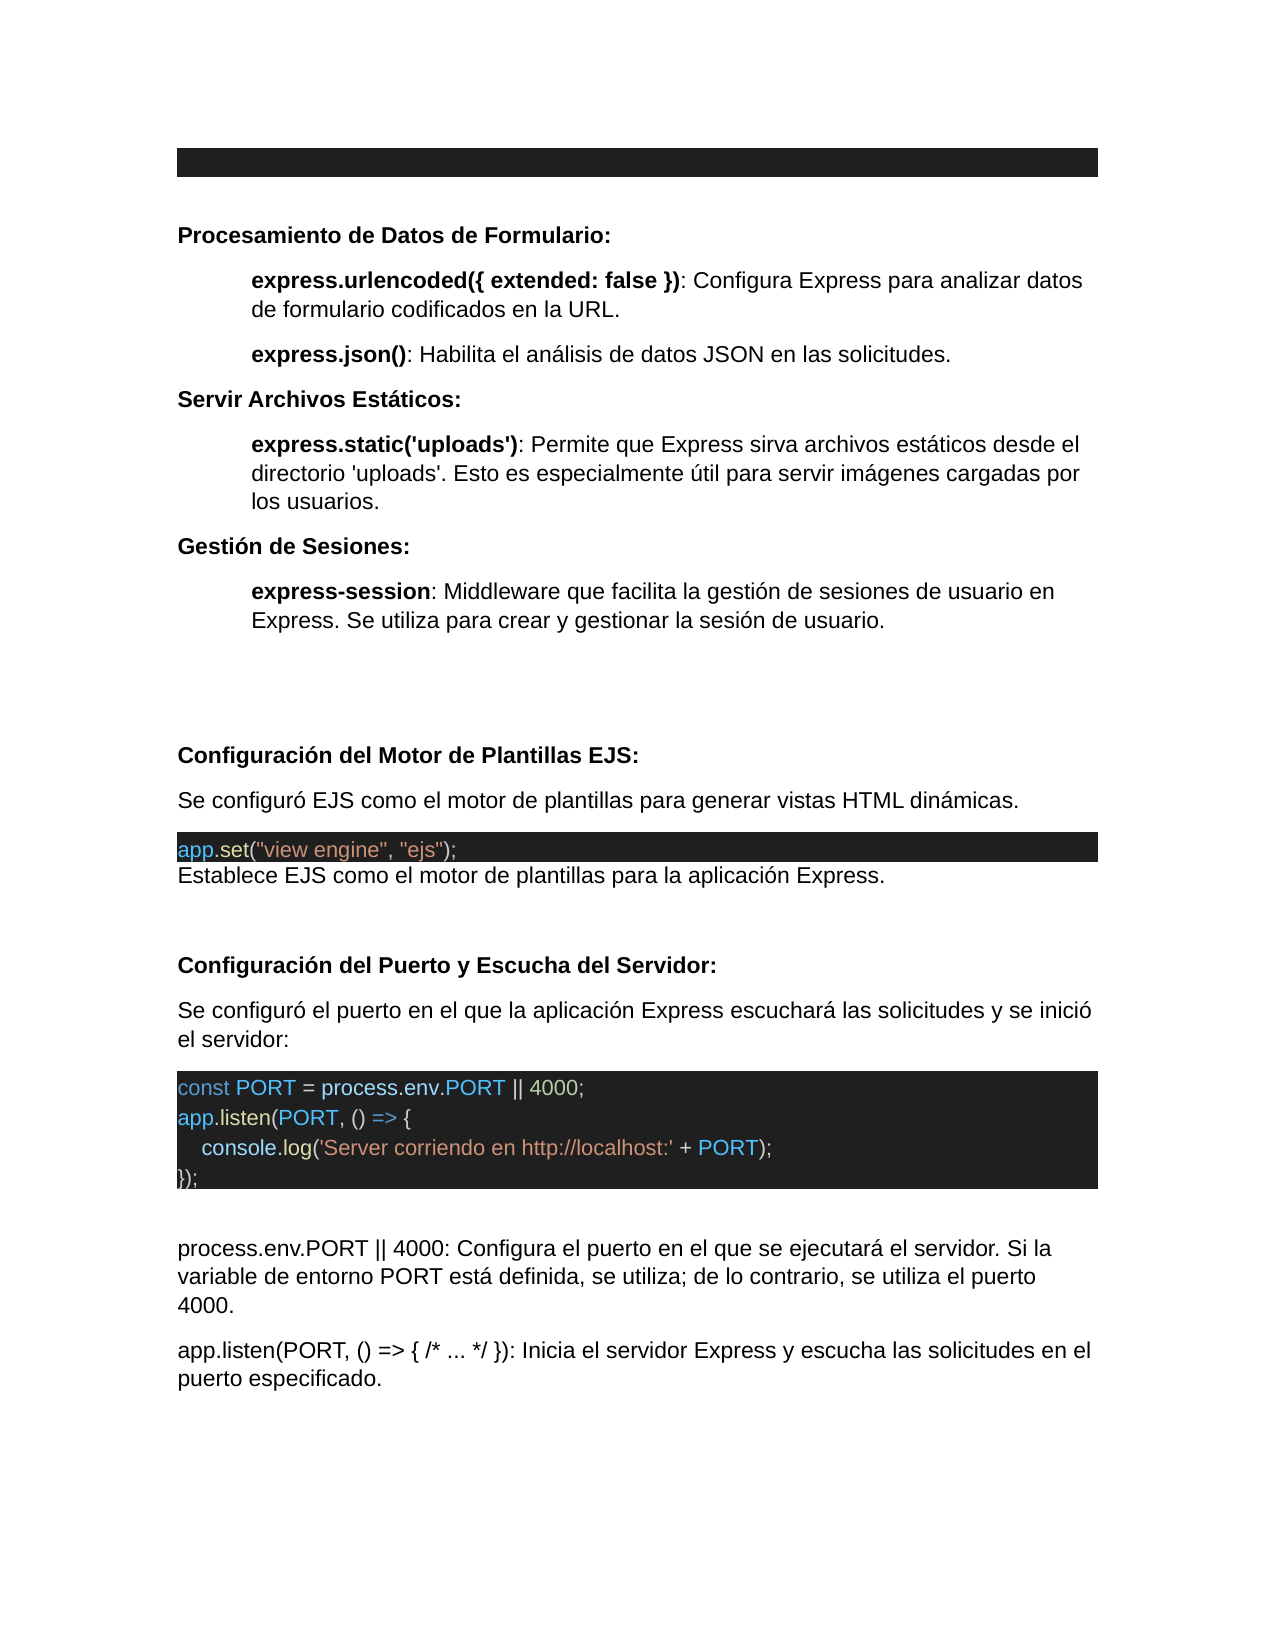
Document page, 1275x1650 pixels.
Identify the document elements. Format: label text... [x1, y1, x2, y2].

text express.static('uploads'): Permite que Express sirva archivos estáticos desde el directorio 'uploads'. Esto es especialmente útil para servir imágenes cargadas por los usuarios. [251, 431, 1098, 514]
text Establece EJS como el motor de plantillas para la aplicación Express. [177, 862, 1098, 888]
text express-session: Middleware que facilita la gestión de sesiones de usuario en Express. Se utiliza para crear y gestionar la sesión de usuario. [251, 578, 1098, 633]
text Procesamiento de Datos de Formulario: [177, 222, 1098, 249]
text Se configuró EJS como el motor de plantillas para generar vistas HTML dinámicas. [177, 787, 1098, 813]
text Gestión de Sesiones: [177, 533, 1098, 559]
text app.listen(PORT, () => { /* ... */ }): Inicia el servidor Express y escucha las solicitudes en el puerto especificado. [177, 1337, 1098, 1391]
text const PORT = process.env.PORT || 4000; [177, 1071, 1098, 1101]
text app.listen(PORT, () => { [177, 1101, 1098, 1130]
text express.json(): Habilita el análisis de datos JSON en las solicitudes. [177, 341, 1098, 367]
text app.set("view engine", "ejs"); [177, 832, 1098, 862]
text process.env.PORT || 4000: Configura el puerto en el que se ejecutará el servidor. Si la variable de entorno PORT está definida, se utiliza; de lo contrario, se utiliza el puerto 4000. [177, 1235, 1098, 1318]
text Configuración del Puerto y Escucha del Servidor: [177, 952, 1098, 978]
text Servir Archivos Estáticos: [177, 386, 1098, 412]
text }); [177, 1160, 1098, 1189]
text Configuración del Motor de Plantillas EJS: [177, 742, 1098, 768]
text console.log('Server corriendo en http://localhost:' + PORT); [177, 1130, 1098, 1160]
text express.urlencoded({ extended: false }): Configura Express para analizar datos de formulario codificados en la URL. [251, 267, 1098, 322]
text Se configuró el puerto en el que la aplicación Express escuchará las solicitudes y se inició el servidor: [177, 997, 1098, 1052]
